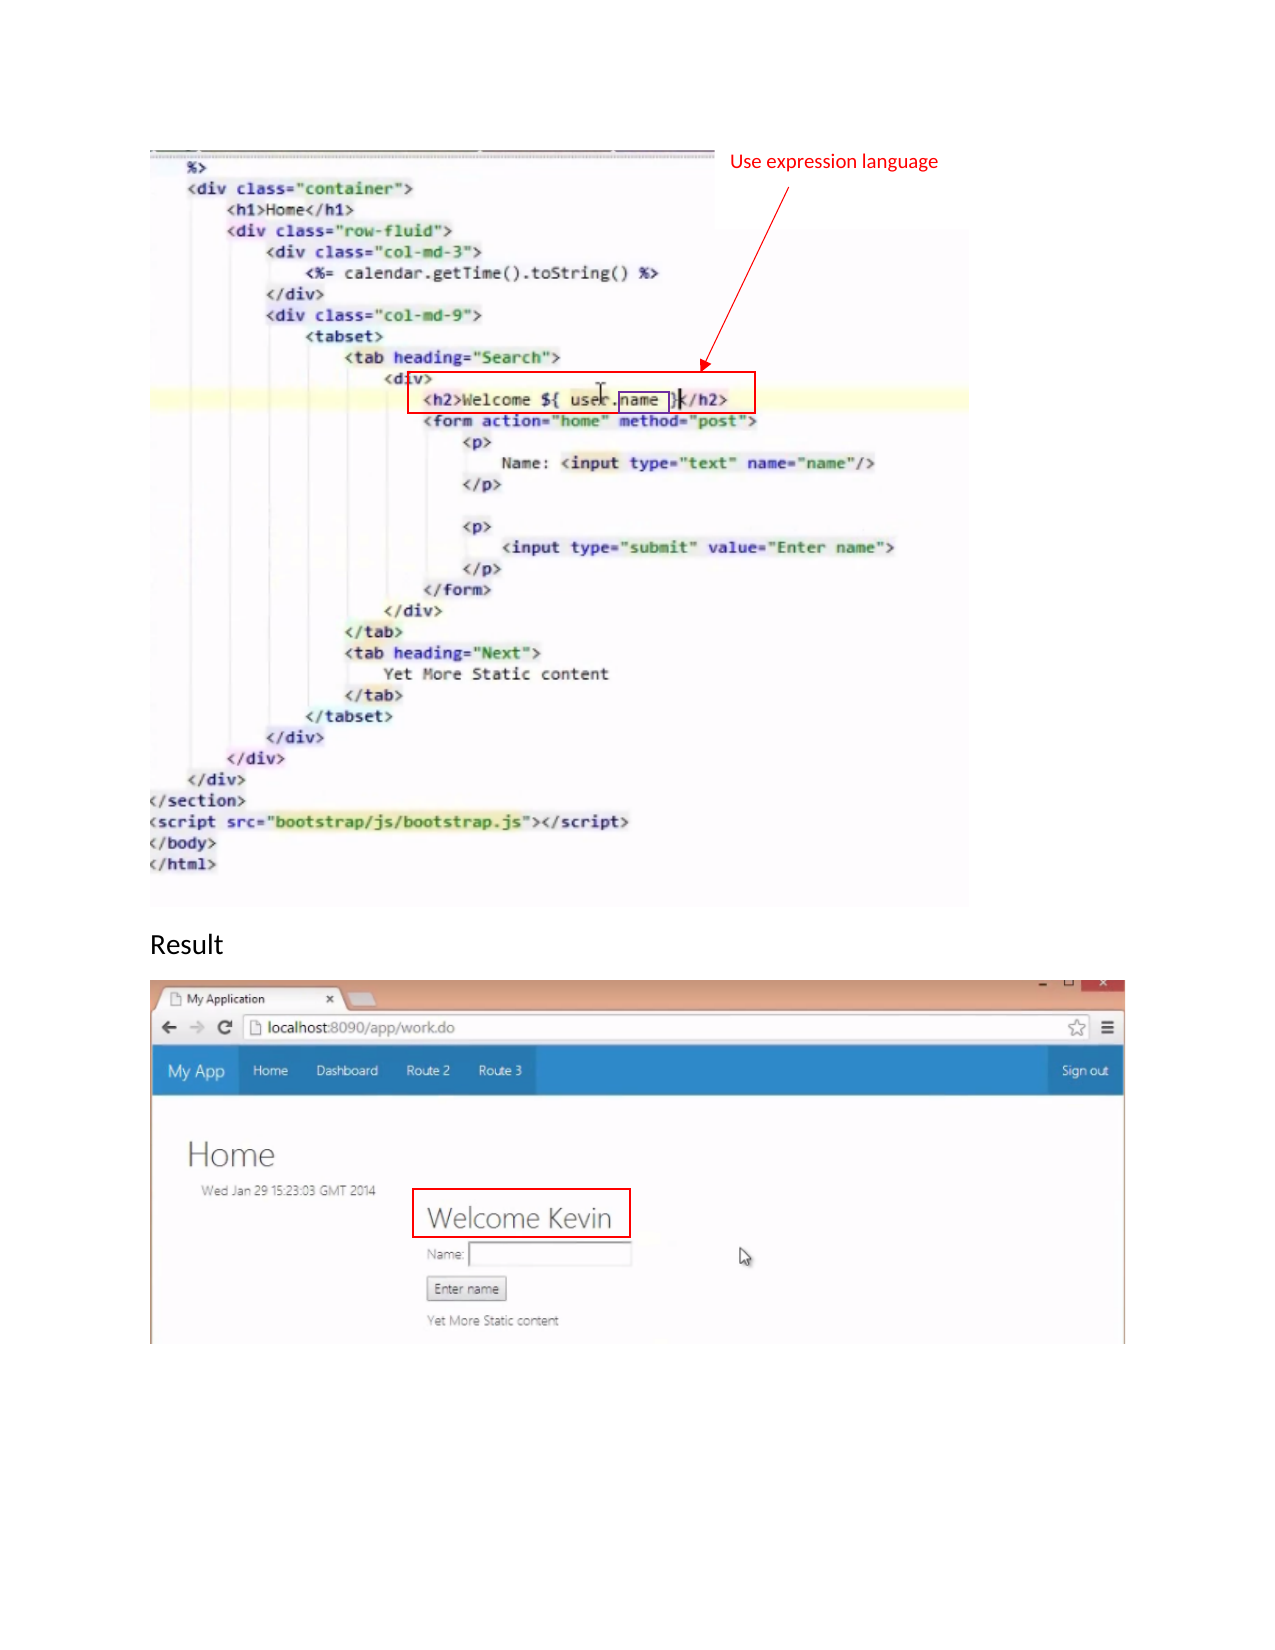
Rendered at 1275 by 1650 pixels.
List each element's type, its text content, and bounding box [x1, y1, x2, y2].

picture [620, 393, 668, 412]
picture [150, 150, 969, 907]
text Result [150, 926, 1125, 961]
picture [409, 373, 754, 412]
picture [150, 980, 1125, 1344]
